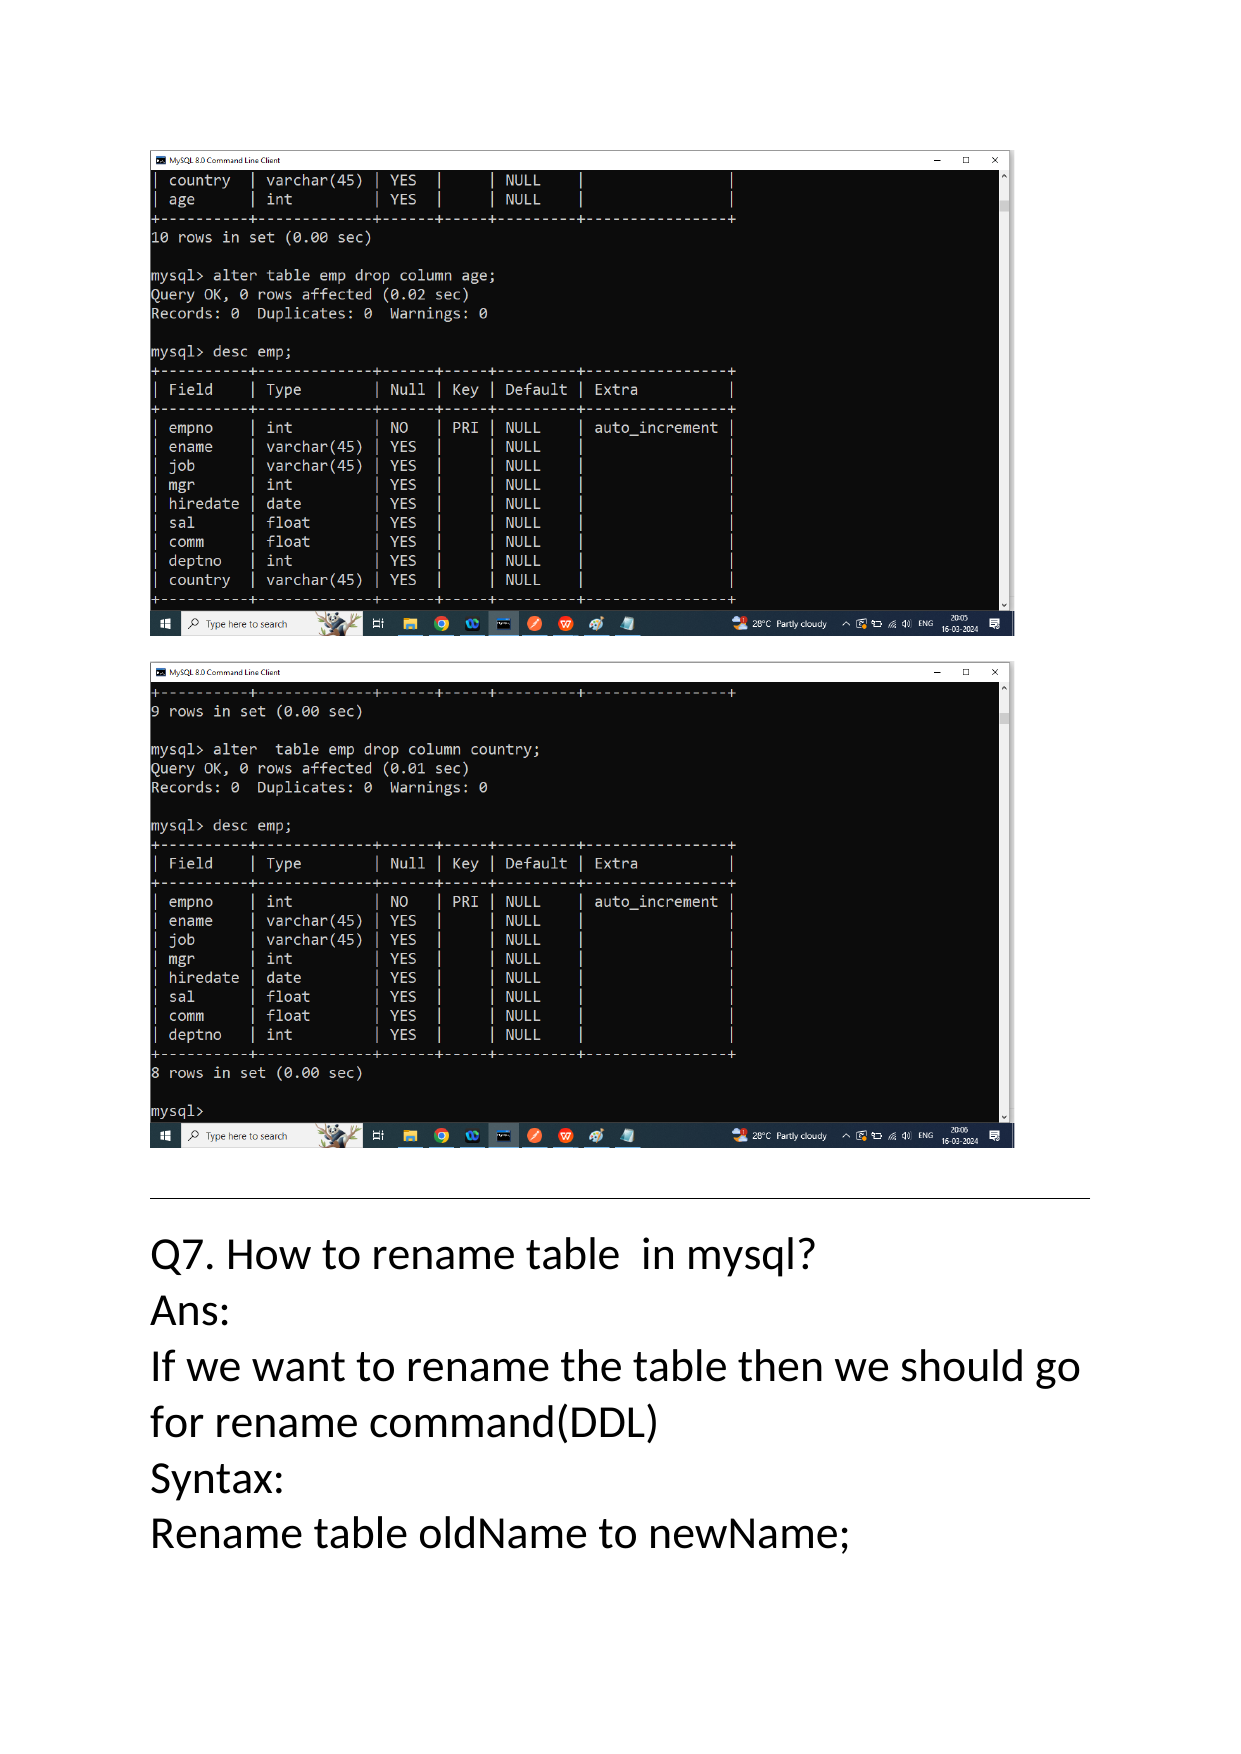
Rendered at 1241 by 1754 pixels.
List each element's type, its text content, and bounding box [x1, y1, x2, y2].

picture [150, 661, 1015, 1148]
picture [150, 150, 1015, 636]
text Syntax: [150, 1448, 1090, 1504]
text Rename table oldName to newName; [150, 1504, 1090, 1560]
text Q7. How to rename table in mysql? [150, 1225, 1090, 1281]
text Ans: [150, 1281, 1090, 1337]
text If we want to rename the table then we should go for rename command(DDL) [150, 1337, 1090, 1448]
